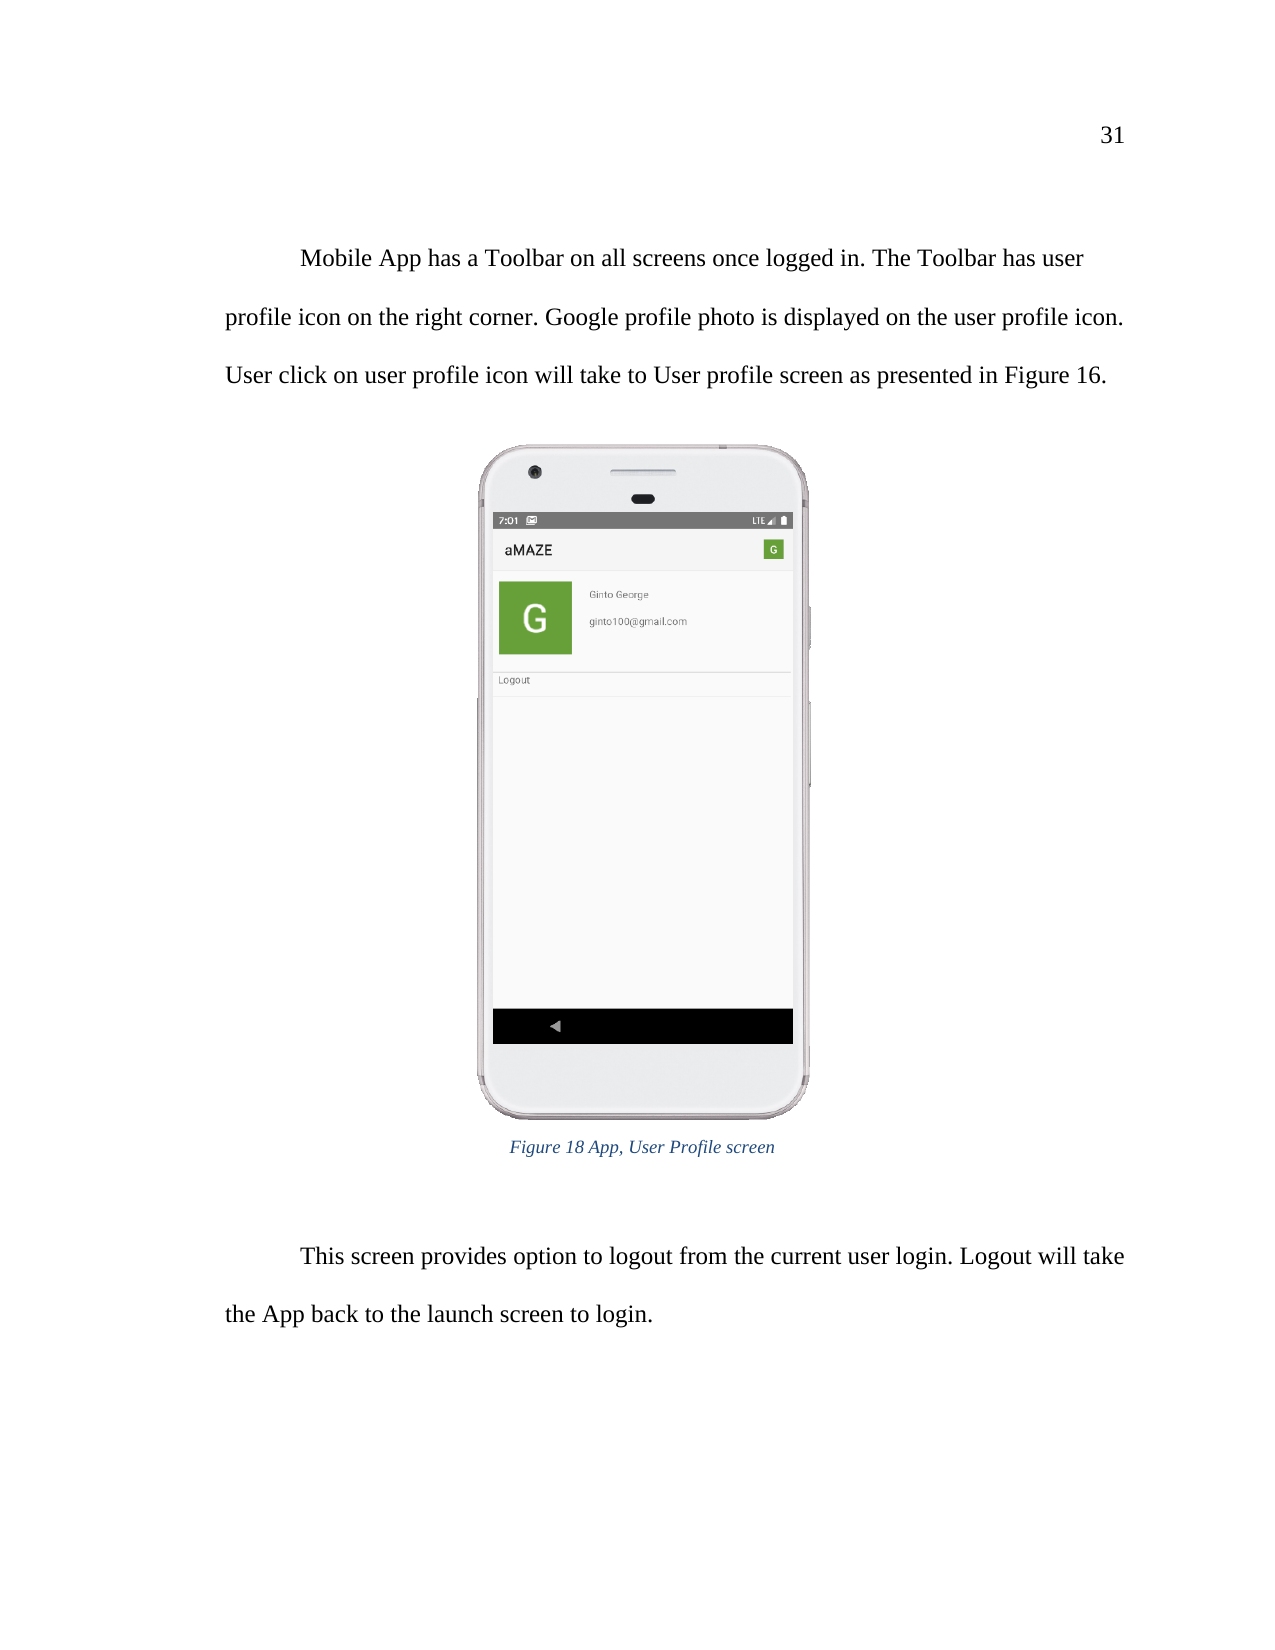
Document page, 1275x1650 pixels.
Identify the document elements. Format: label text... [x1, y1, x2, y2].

text This screen provides option to logout from the current user login. Logout will take the App back to the launch screen to login. [225, 1218, 1125, 1334]
text Mobile App has a Toolbar on all screens once logged in. The Toolbar has user profile icon on the right corner. Google profile photo is displayed on the user profile icon. User click on user profile icon will take to User profile screen as presented in Figure 16. [225, 220, 1125, 395]
picture [473, 438, 813, 1127]
